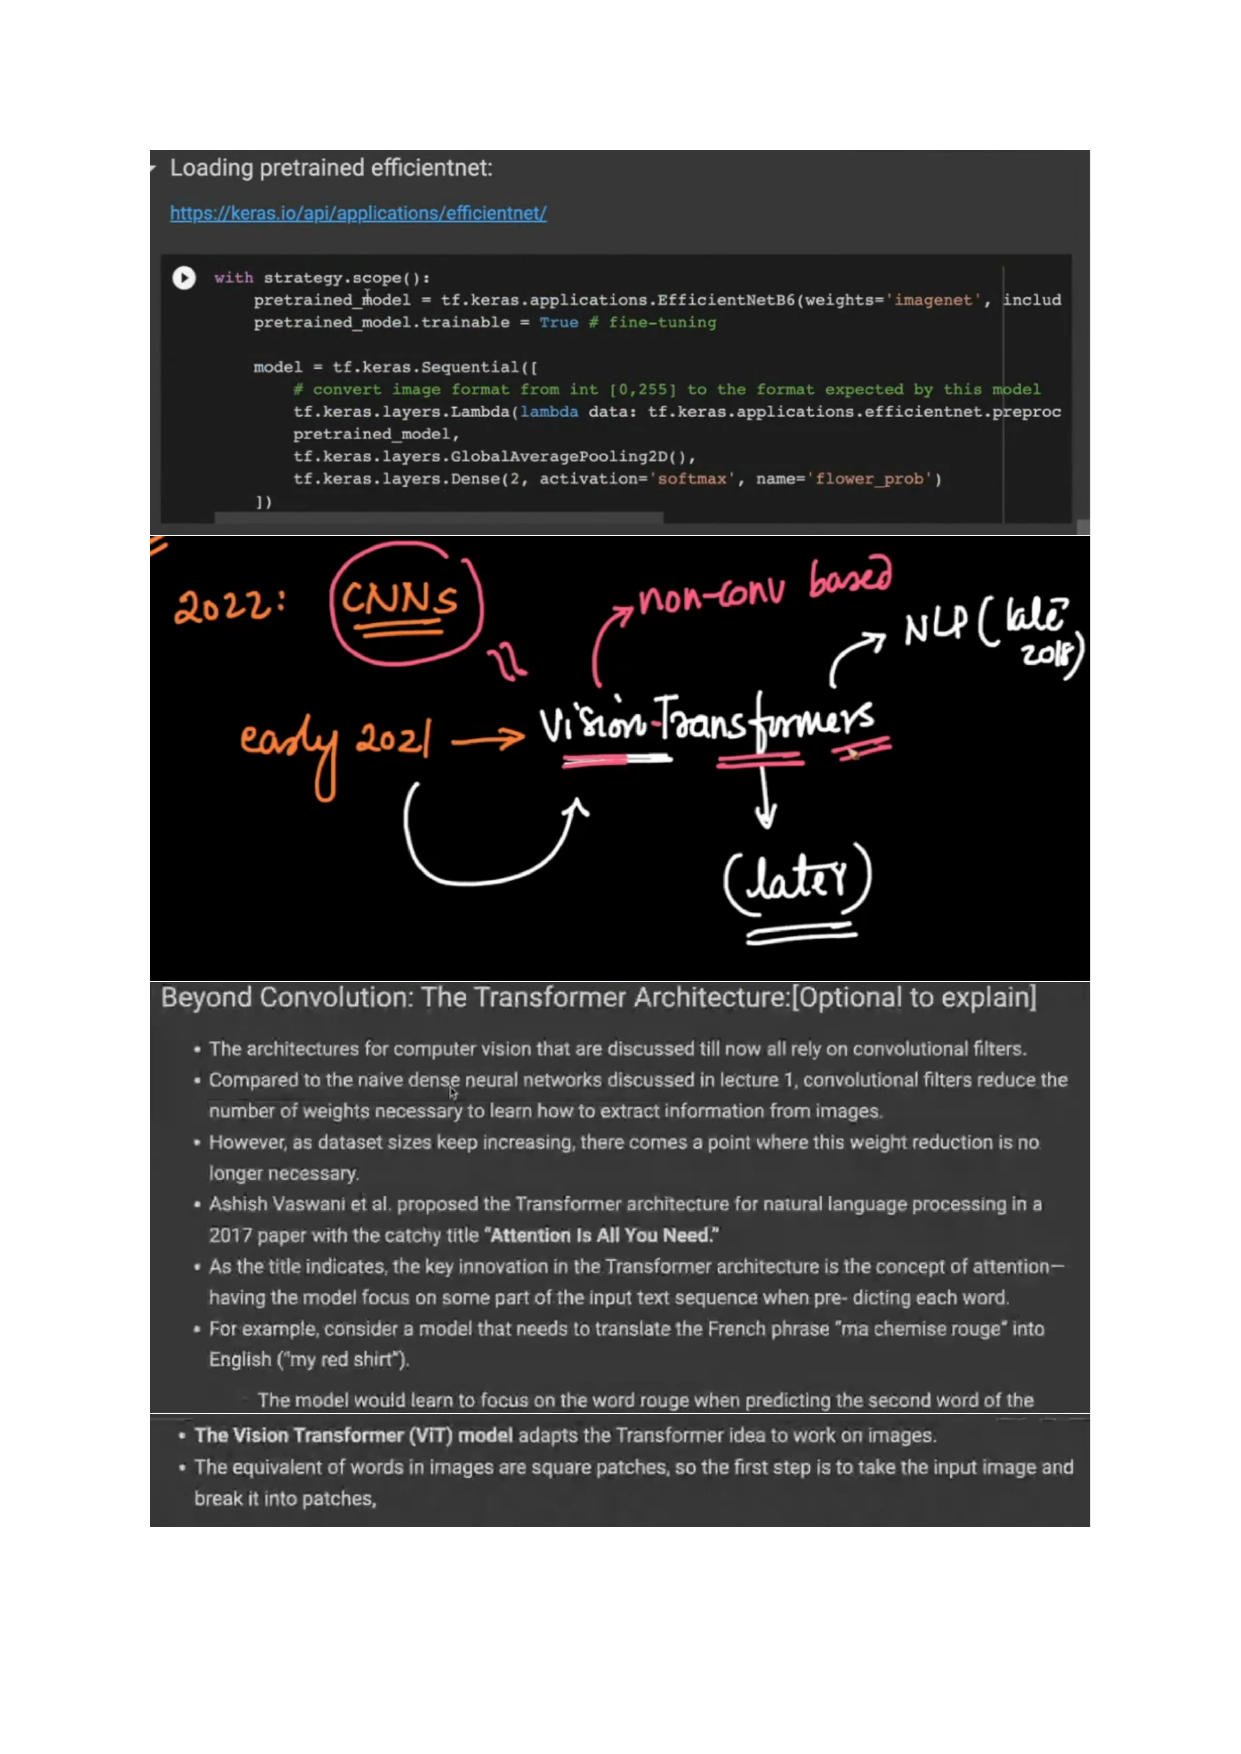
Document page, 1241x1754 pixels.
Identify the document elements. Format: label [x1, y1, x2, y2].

picture [150, 1414, 1091, 1527]
picture [150, 982, 1091, 1413]
picture [150, 150, 1091, 535]
picture [150, 536, 1091, 981]
